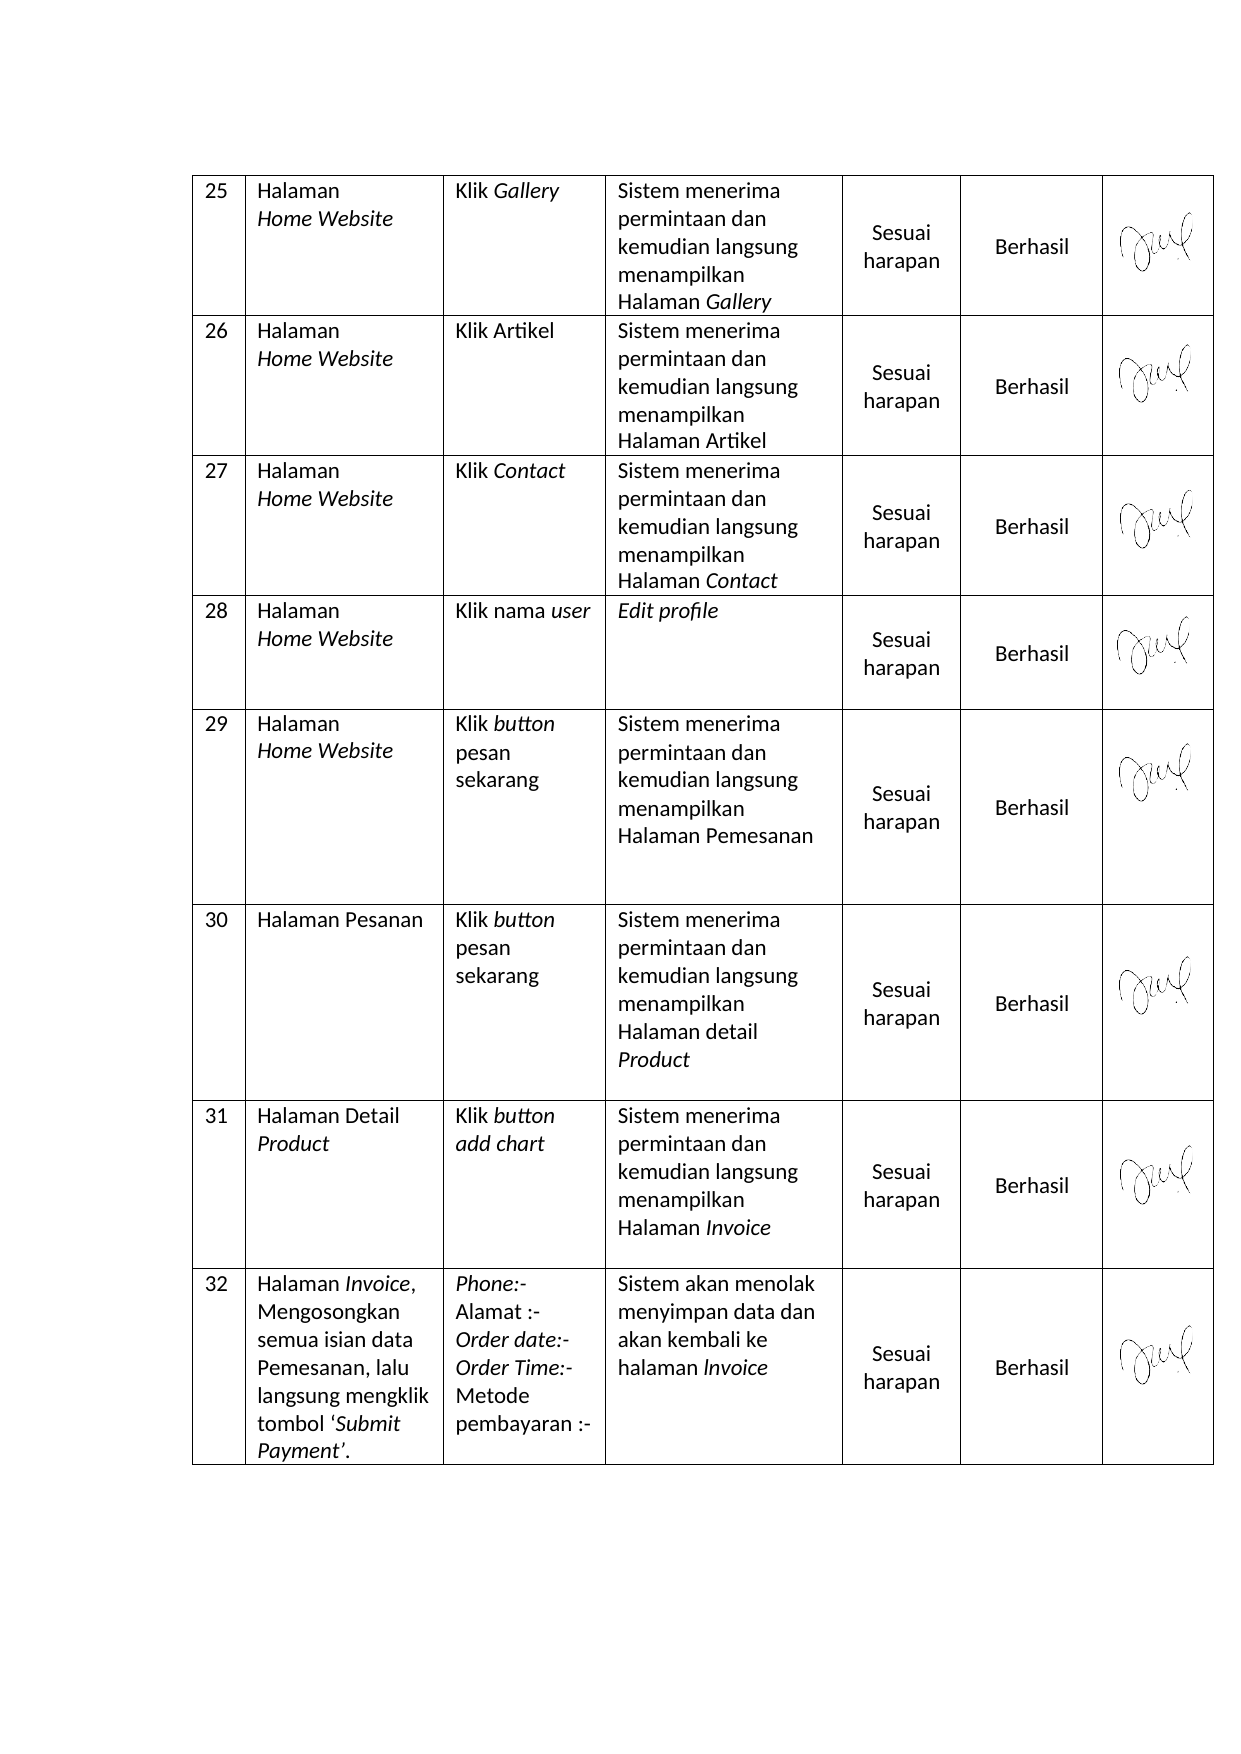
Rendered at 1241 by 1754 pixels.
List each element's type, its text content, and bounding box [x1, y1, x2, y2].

table_header [1103, 176, 1213, 315]
table_cell [1103, 456, 1213, 595]
table_cell Halaman Invoice, Mengosongkan semua isian data Pemesanan, lalu langsung mengklik tombol ‘Submit Payment’. [246, 1269, 443, 1464]
table_cell [1103, 710, 1213, 904]
table_cell Klik button pesan sekarang [444, 710, 605, 904]
table_cell Halaman Home Website [246, 596, 443, 708]
table_cell Sesuai harapan [843, 1101, 960, 1268]
table_cell Klik button add chart [444, 1101, 605, 1268]
table_cell Sistem menerima permintaan dan kemudian langsung menampilkan Halaman Pemesanan [606, 710, 842, 904]
table_cell 26 [193, 316, 245, 455]
table_cell [1103, 905, 1213, 1100]
table_cell [1103, 1101, 1213, 1268]
table_cell Klik button pesan sekarang [444, 905, 605, 1100]
table_cell Klik Artikel [444, 316, 605, 455]
picture [1116, 616, 1190, 675]
table_header Halaman Home Website [246, 176, 443, 315]
table_cell Berhasil [961, 596, 1102, 708]
table_cell 32 [193, 1269, 245, 1464]
table_cell 31 [193, 1101, 245, 1268]
table_cell Berhasil [961, 316, 1102, 455]
table_header Berhasil [961, 176, 1102, 315]
table_cell Halaman Detail Product [246, 1101, 443, 1268]
table_header 25 [193, 176, 245, 315]
table_cell Sesuai harapan [843, 1269, 960, 1464]
table_cell Berhasil [961, 1269, 1102, 1464]
table_cell Sistem menerima permintaan dan kemudian langsung menampilkan Halaman Invoice [606, 1101, 842, 1268]
picture [1120, 1325, 1193, 1385]
table_cell Halaman Home Website [246, 456, 443, 595]
table_cell Phone:- Alamat :- Order date:- Order Time:- Metode pembayaran :- [444, 1269, 605, 1464]
picture [1118, 956, 1191, 1015]
table_cell Berhasil [961, 456, 1102, 595]
table_cell [1103, 596, 1213, 708]
table_cell 29 [193, 710, 245, 904]
table_cell Sistem menerima permintaan dan kemudian langsung menampilkan Halaman Contact [606, 456, 842, 595]
table_cell Sesuai harapan [843, 316, 960, 455]
table_cell Sesuai harapan [843, 710, 960, 904]
table_cell Edit profile [606, 596, 842, 708]
table_cell 27 [193, 456, 245, 595]
table_cell Klik nama user [444, 596, 605, 708]
table_cell Sistem menerima permintaan dan kemudian langsung menampilkan Halaman Artikel [606, 316, 842, 455]
table_cell [1103, 316, 1213, 455]
table_cell Sesuai harapan [843, 905, 960, 1100]
table_cell Klik Contact [444, 456, 605, 595]
table_cell Berhasil [961, 905, 1102, 1100]
table_cell Sesuai harapan [843, 456, 960, 595]
table_cell Halaman Home Website [246, 316, 443, 455]
table_cell Halaman Home Website [246, 710, 443, 904]
table_cell Berhasil [961, 710, 1102, 904]
table_header Sesuai harapan [843, 176, 960, 315]
picture [1120, 212, 1193, 272]
table_cell Sistem menerima permintaan dan kemudian langsung menampilkan Halaman detail Product [606, 905, 842, 1100]
table_cell Halaman Pesanan [246, 905, 443, 1100]
table_cell 30 [193, 905, 245, 1100]
picture [1118, 743, 1191, 802]
table_header Sistem menerima permintaan dan kemudian langsung menampilkan Halaman Gallery [606, 176, 842, 315]
picture [1120, 1145, 1193, 1205]
table_cell Sistem akan menolak menyimpan data dan akan kembali ke halaman lnvoice [606, 1269, 842, 1464]
table_header Klik Gallery [444, 176, 605, 315]
picture [1118, 344, 1191, 403]
table_cell Berhasil [961, 1101, 1102, 1268]
picture [1120, 490, 1193, 549]
table_cell 28 [193, 596, 245, 708]
table_cell Sesuai harapan [843, 596, 960, 708]
table_cell [1103, 1269, 1213, 1464]
